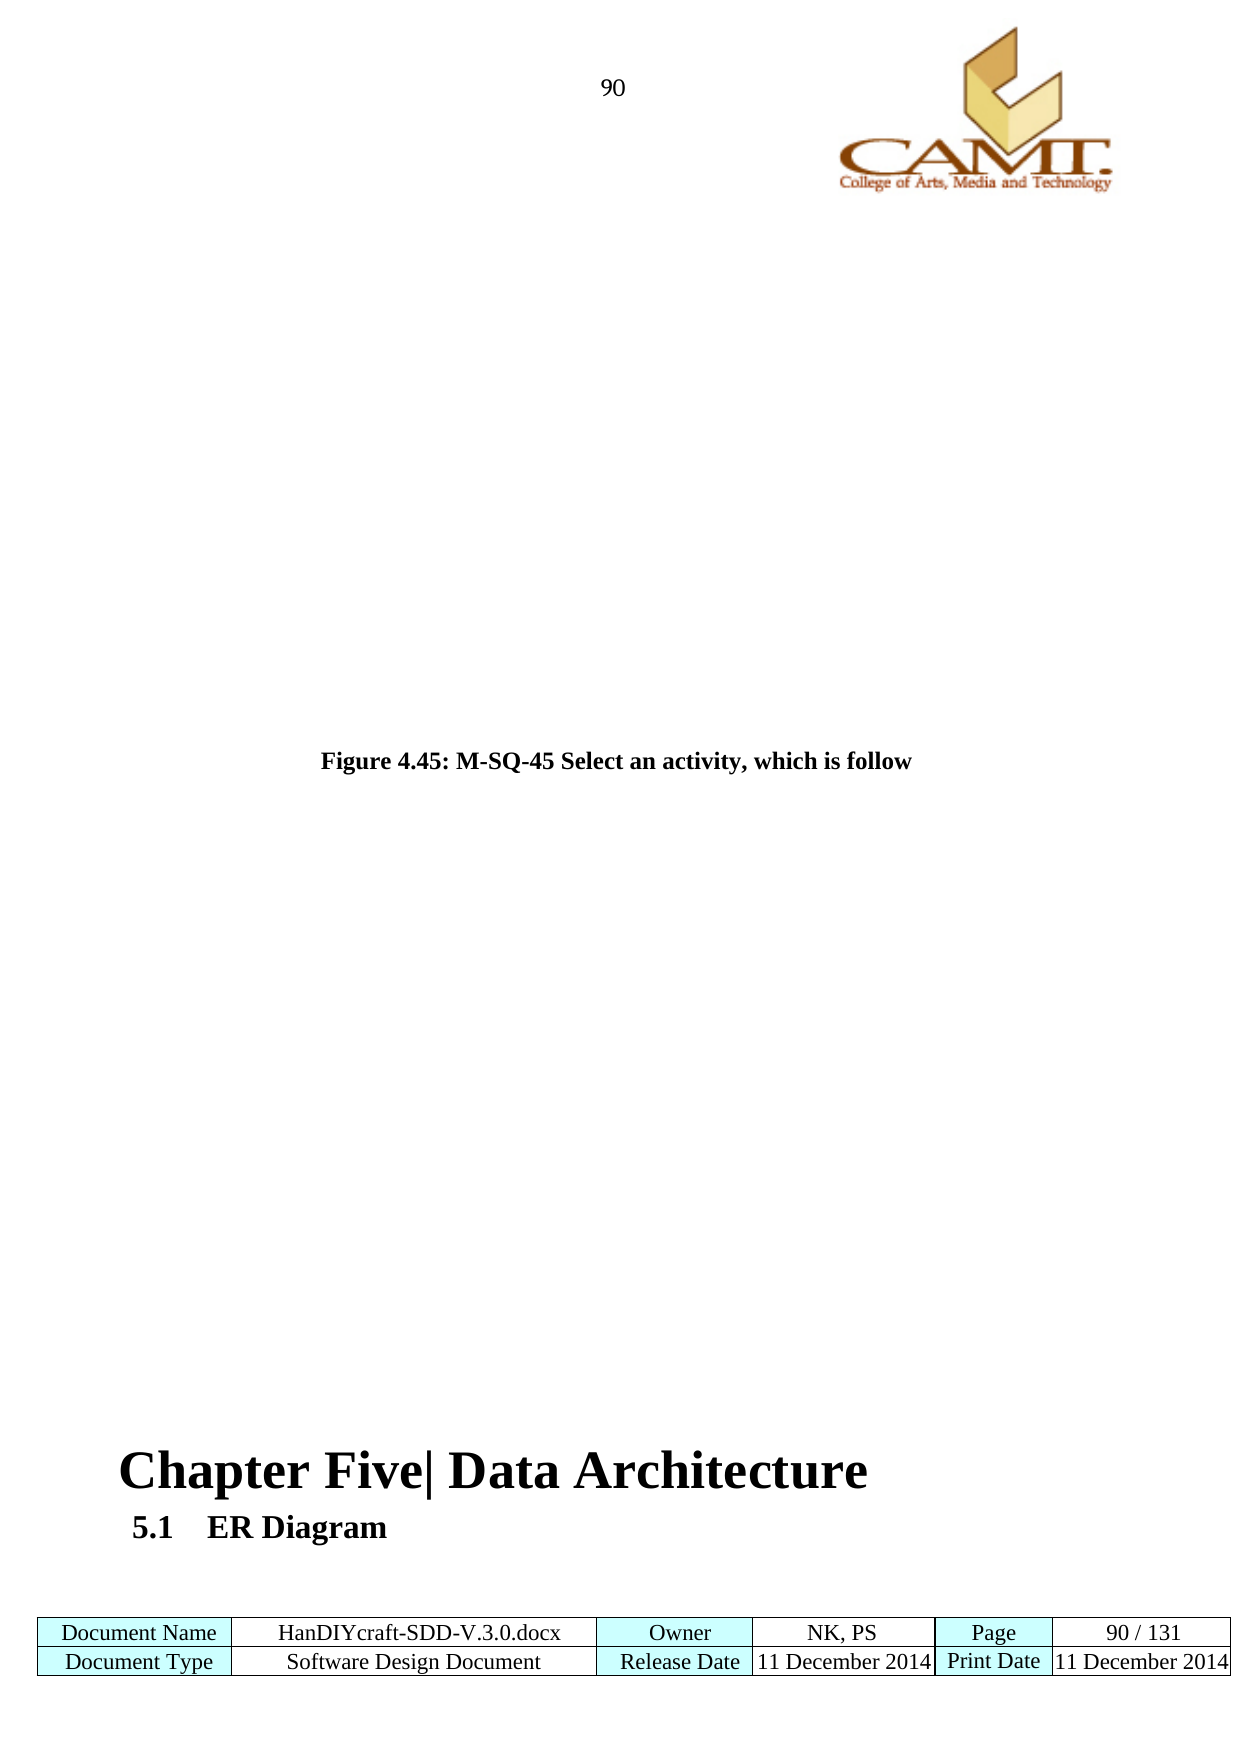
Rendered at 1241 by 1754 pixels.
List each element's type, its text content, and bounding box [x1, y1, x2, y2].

picture [755, 18, 1221, 207]
text Chapter Five| Data Architecture [118, 1438, 1108, 1500]
list ER Diagram [132, 1507, 1108, 1546]
